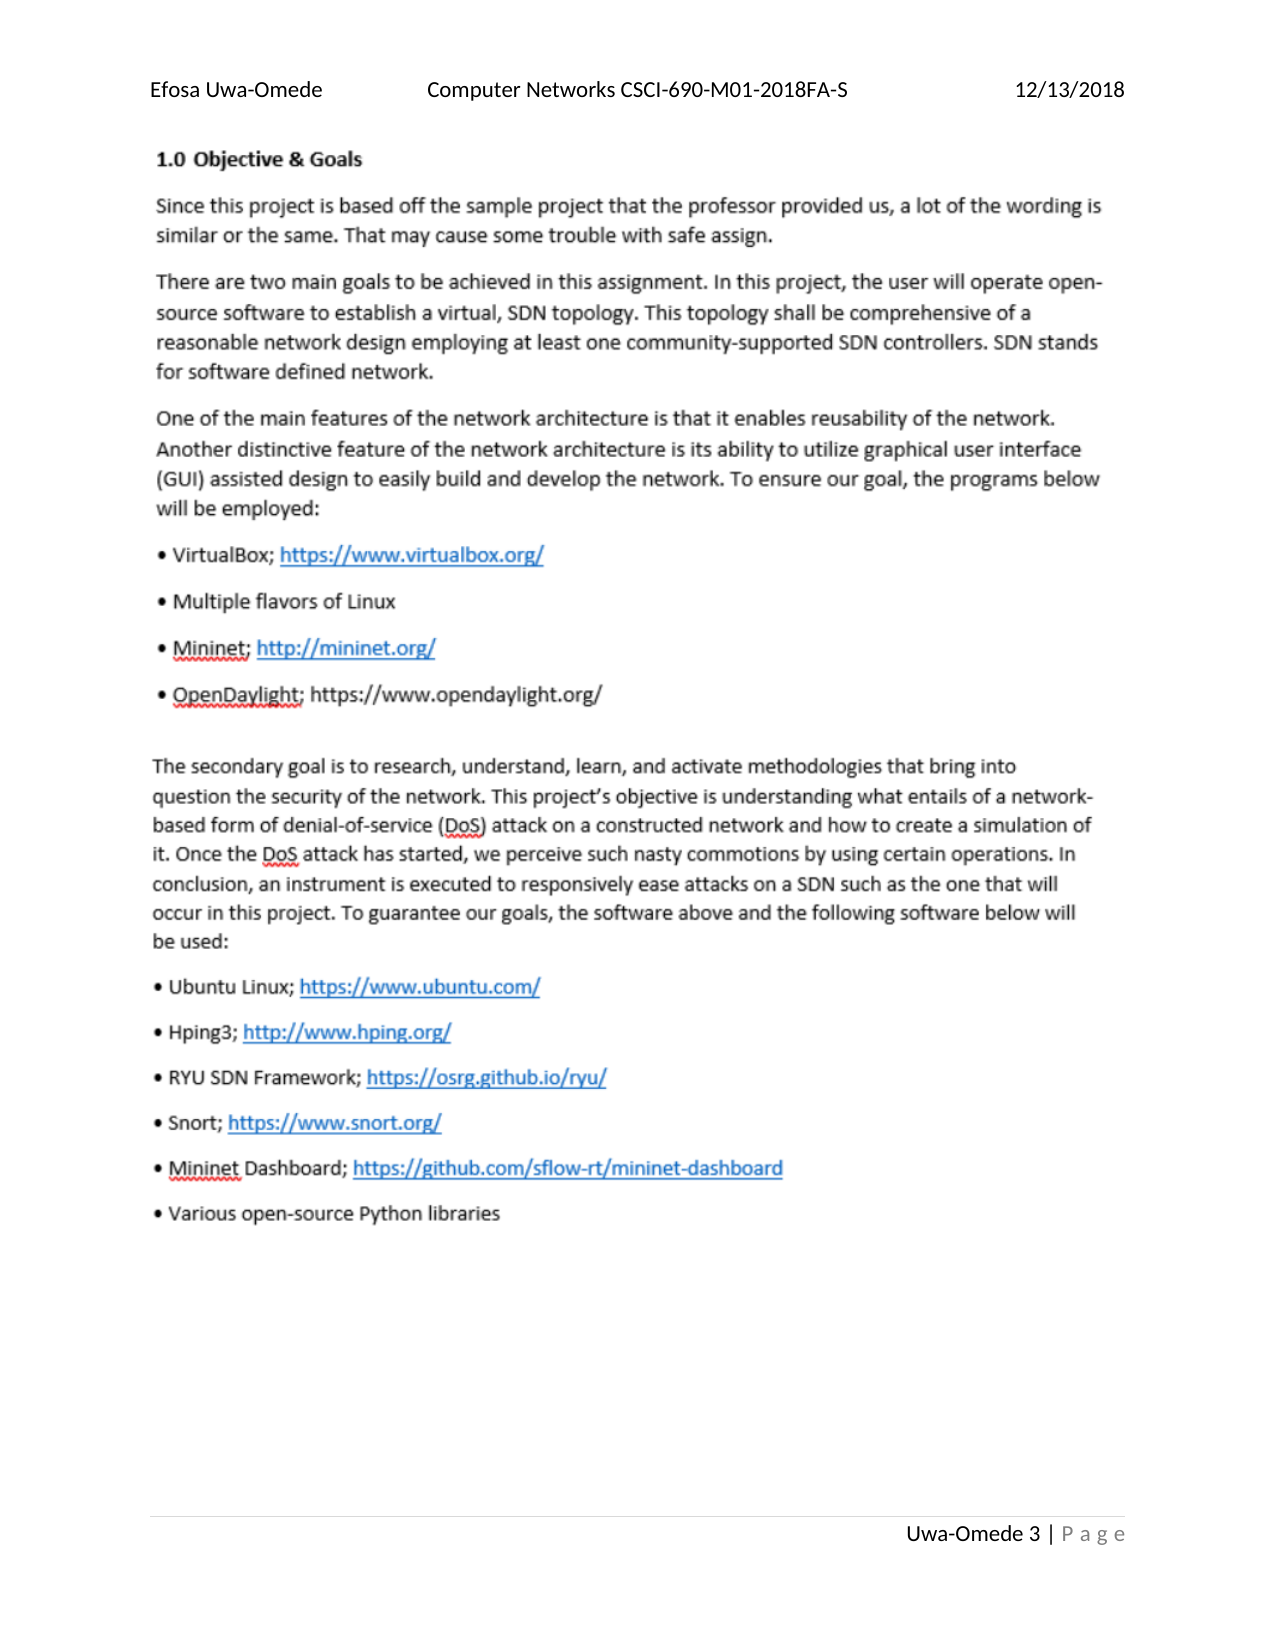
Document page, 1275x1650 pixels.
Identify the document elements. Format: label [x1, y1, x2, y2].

picture [150, 150, 1125, 735]
picture [150, 753, 1125, 1257]
